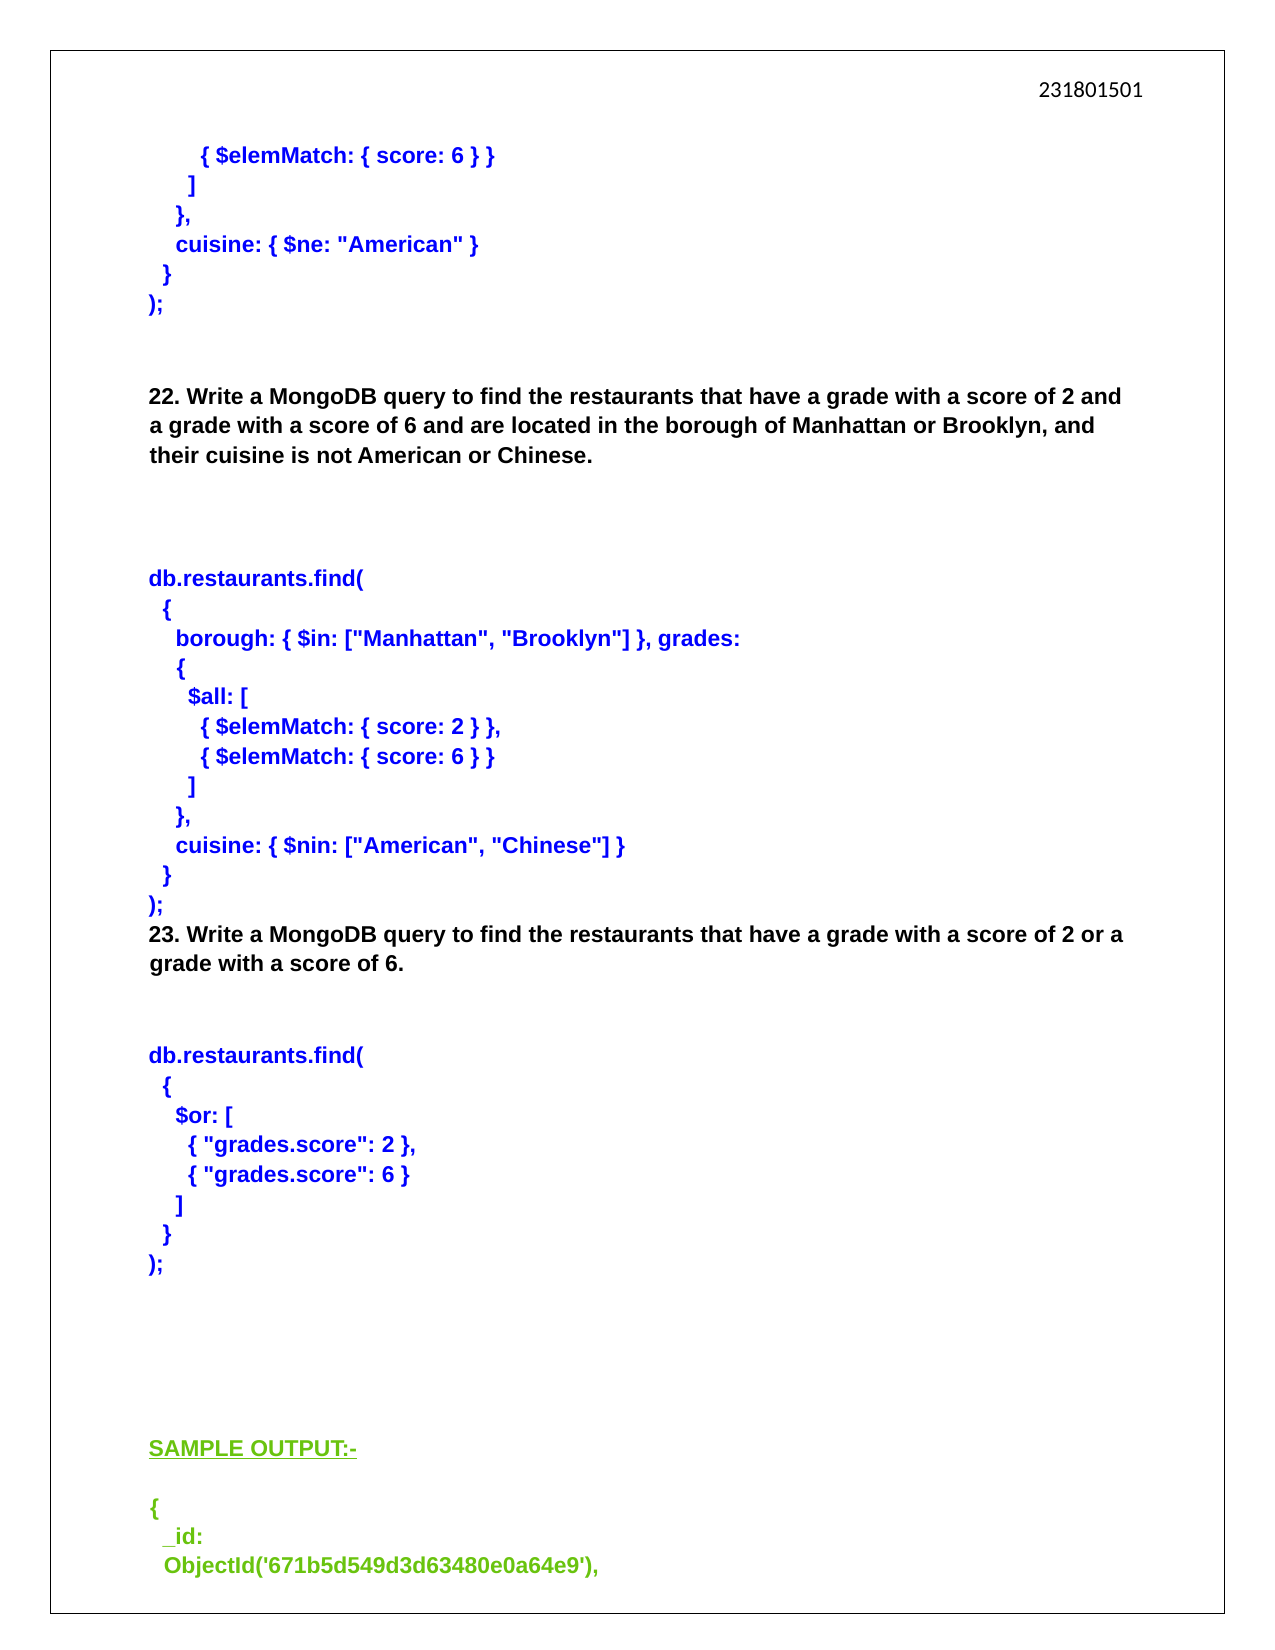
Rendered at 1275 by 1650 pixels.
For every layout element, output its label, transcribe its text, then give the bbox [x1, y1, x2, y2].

text ); [148, 891, 1135, 917]
text ); [148, 290, 1135, 316]
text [162, 1523, 643, 1579]
text borough: { $in: ["Manhattan", "Brooklyn"] }, grades: { [175, 624, 742, 680]
text { "grades.score": 2 }, [188, 1131, 1135, 1158]
text cuisine: { $ne: "American" } [175, 231, 1135, 257]
text { [162, 595, 1135, 621]
text }, [175, 201, 1135, 227]
text }, [175, 802, 1135, 828]
text ); [148, 1250, 1135, 1276]
text } [162, 1220, 1135, 1247]
text cuisine: { $nin: ["American", "Chinese"] } [175, 832, 1135, 858]
text } [162, 861, 1135, 888]
text { $elemMatch: { score: 6 } } [200, 743, 1135, 769]
text 22. Write a MongoDB query to find the restaurants that have a grade with a score of 2 and a grade with a score of 6 and are located in the borough of Manhattan or Brooklyn, and their cuisine is not American or Chinese. [148, 383, 1125, 468]
text } [162, 260, 1135, 287]
text db.restaurants.find( [148, 565, 1135, 591]
text $all: [ [188, 683, 1135, 710]
text ] [188, 171, 1135, 198]
text ] [175, 1191, 1135, 1217]
text { $elemMatch: { score: 6 } } [200, 142, 1135, 168]
subtitle SAMPLE OUTPUT:- [148, 1435, 1152, 1461]
text 23. Write a MongoDB query to find the restaurants that have a grade with a score of 2 or a grade with a score of 6. [148, 921, 1125, 977]
text ] [188, 772, 1135, 799]
text { $elemMatch: { score: 2 } }, [200, 713, 1135, 739]
text { [162, 1072, 1135, 1098]
text $or: [ [175, 1102, 1135, 1128]
text { [150, 1493, 543, 1520]
text { "grades.score": 6 } [188, 1161, 1135, 1187]
text db.restaurants.find( [148, 1042, 1135, 1069]
